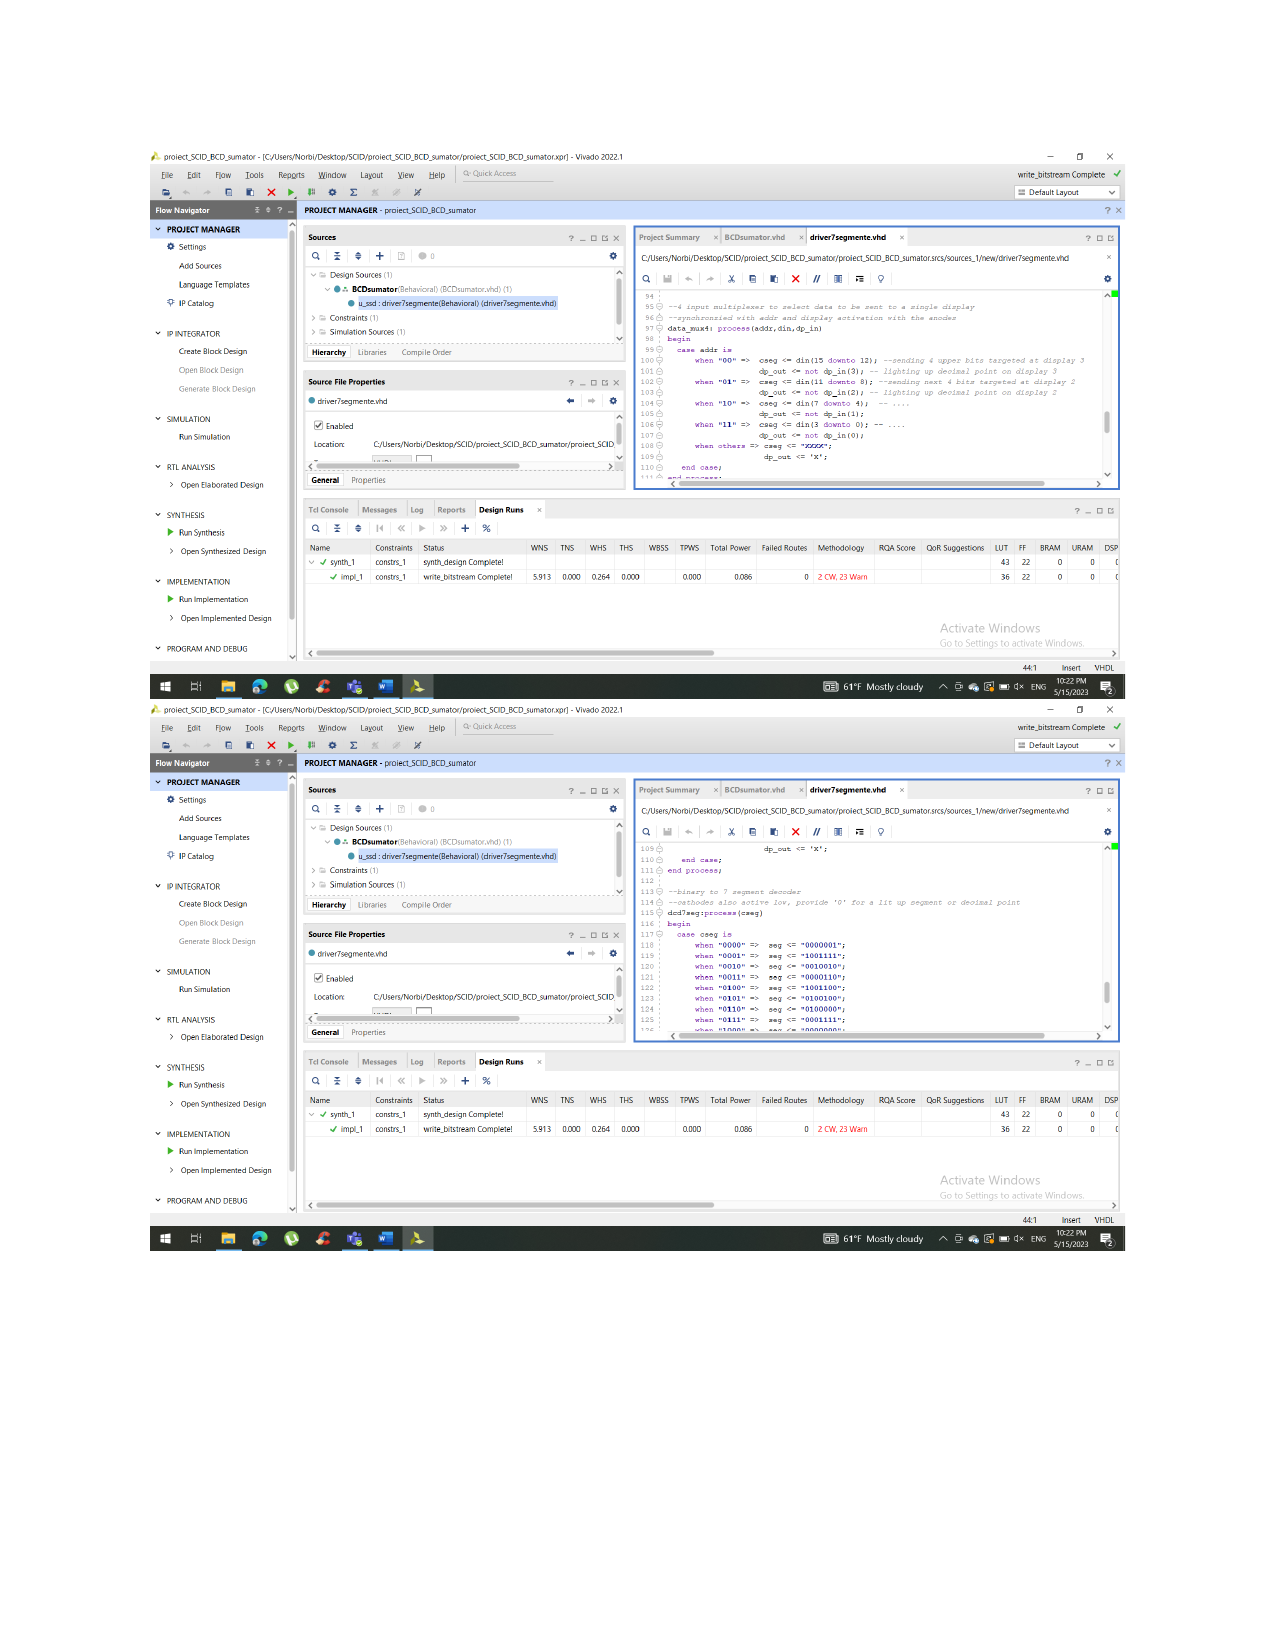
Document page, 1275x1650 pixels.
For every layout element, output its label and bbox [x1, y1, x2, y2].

picture [150, 702, 1125, 1251]
picture [150, 150, 1125, 699]
